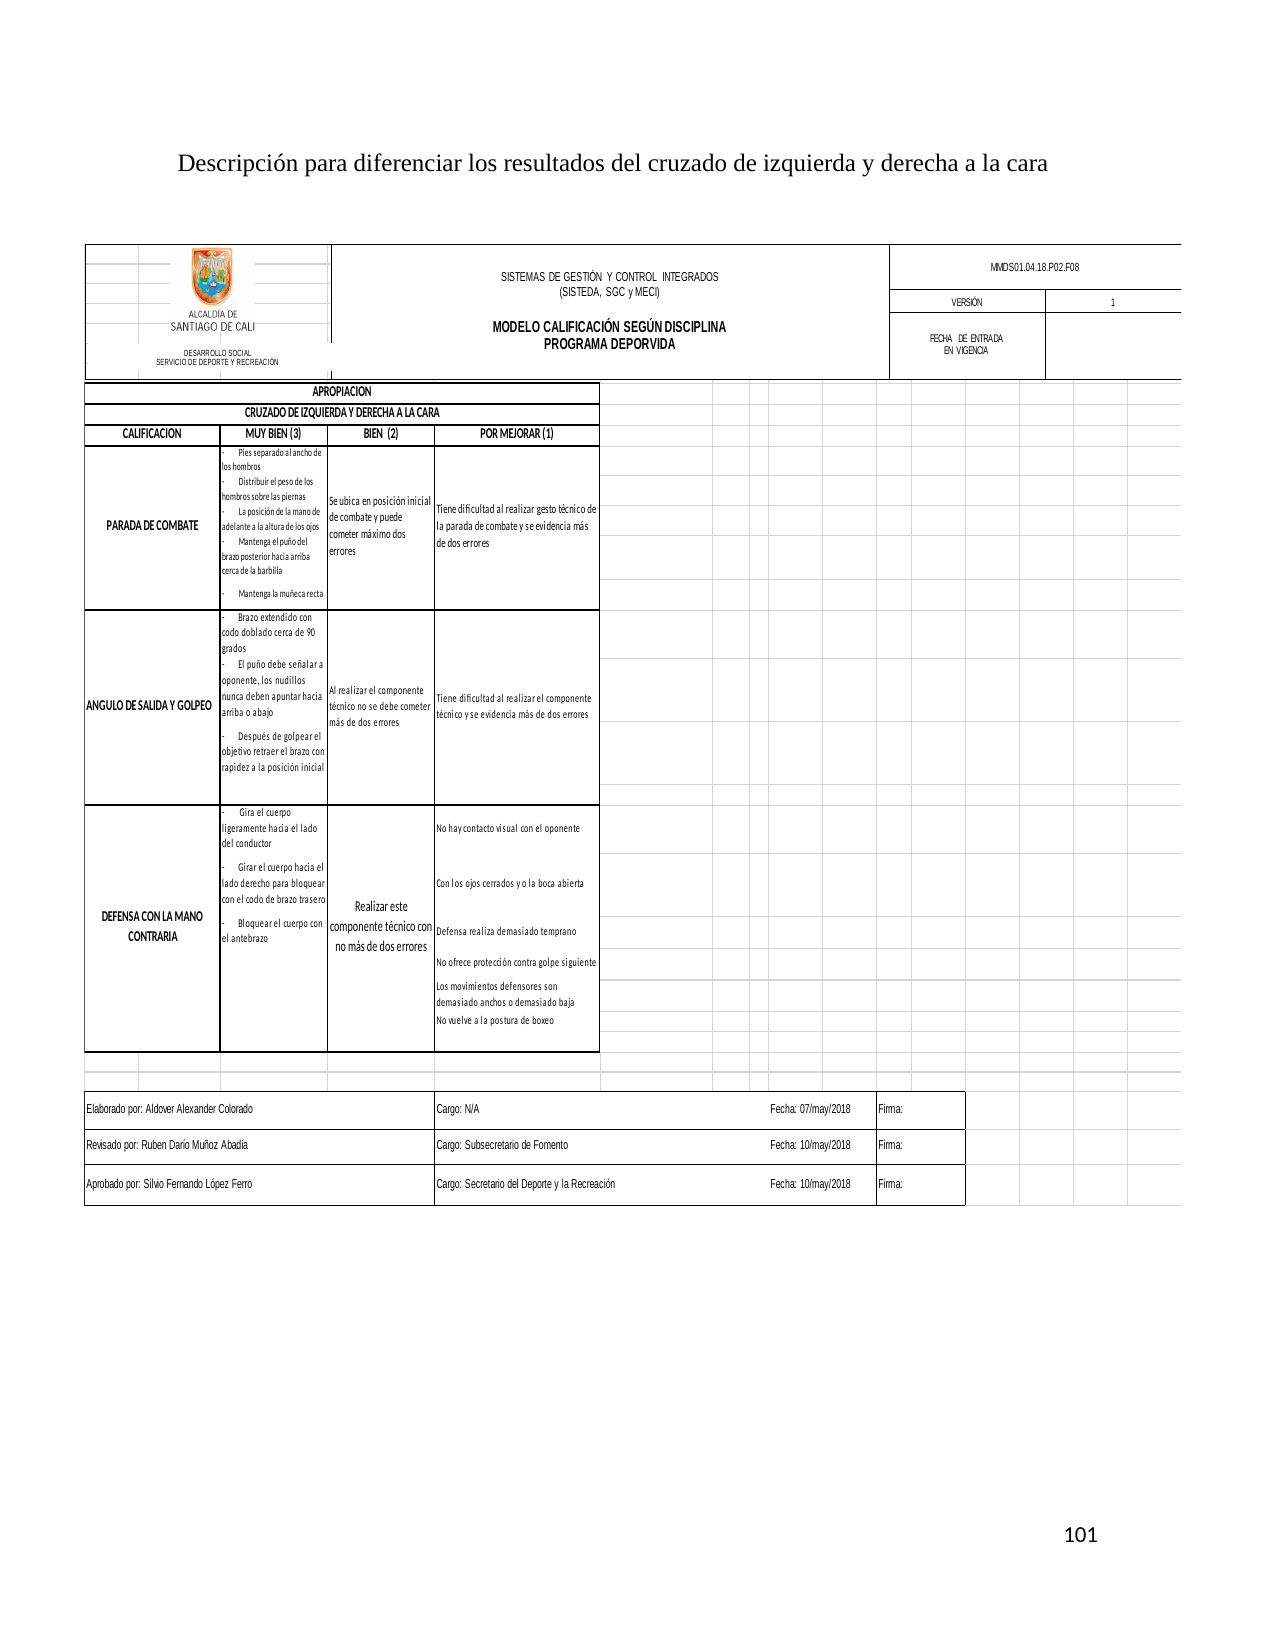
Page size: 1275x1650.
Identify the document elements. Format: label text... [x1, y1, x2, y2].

text Descripción para diferenciar los resultados del cruzado de izquierda y derecha a la cara [177, 148, 1098, 176]
